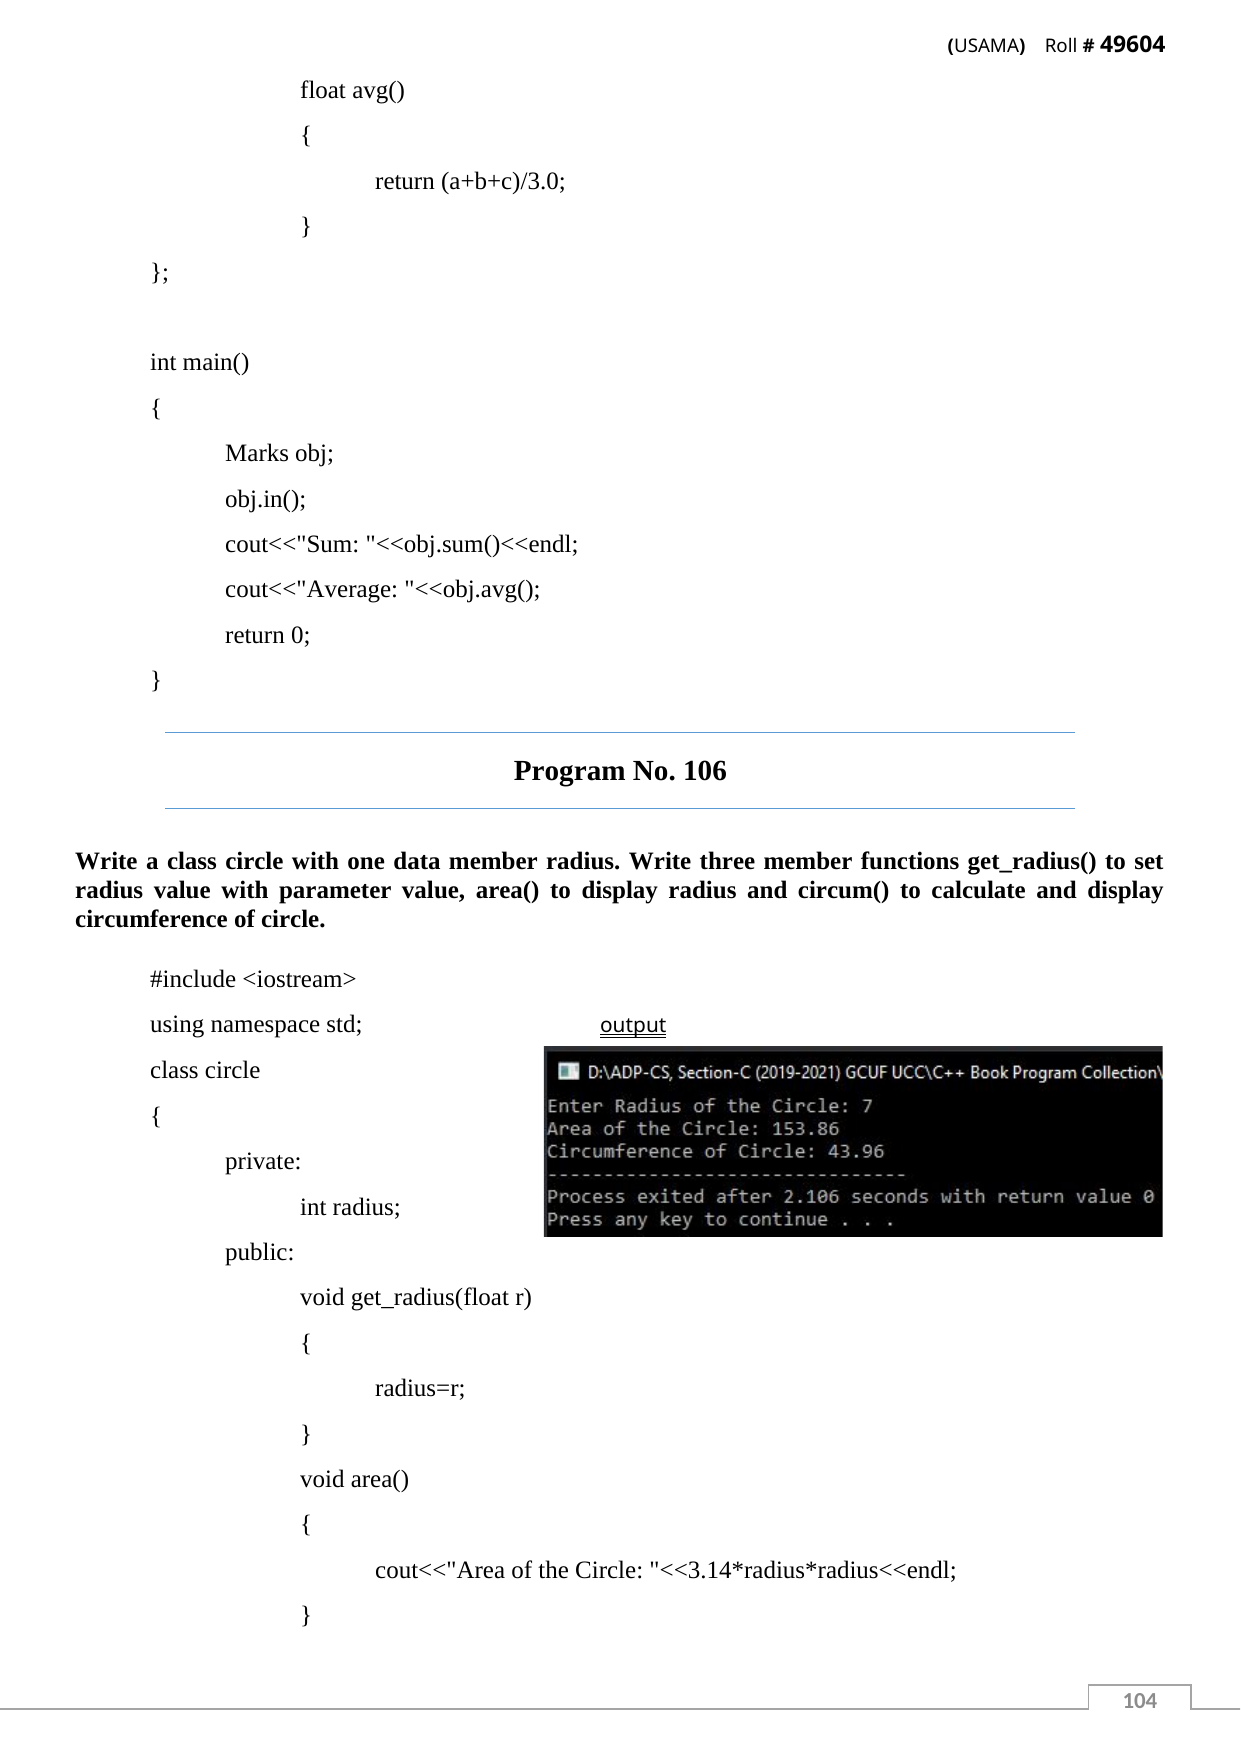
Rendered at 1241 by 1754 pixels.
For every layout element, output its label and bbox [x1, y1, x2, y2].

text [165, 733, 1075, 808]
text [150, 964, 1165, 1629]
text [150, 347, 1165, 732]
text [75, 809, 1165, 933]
picture [543, 1046, 1163, 1237]
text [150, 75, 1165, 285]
